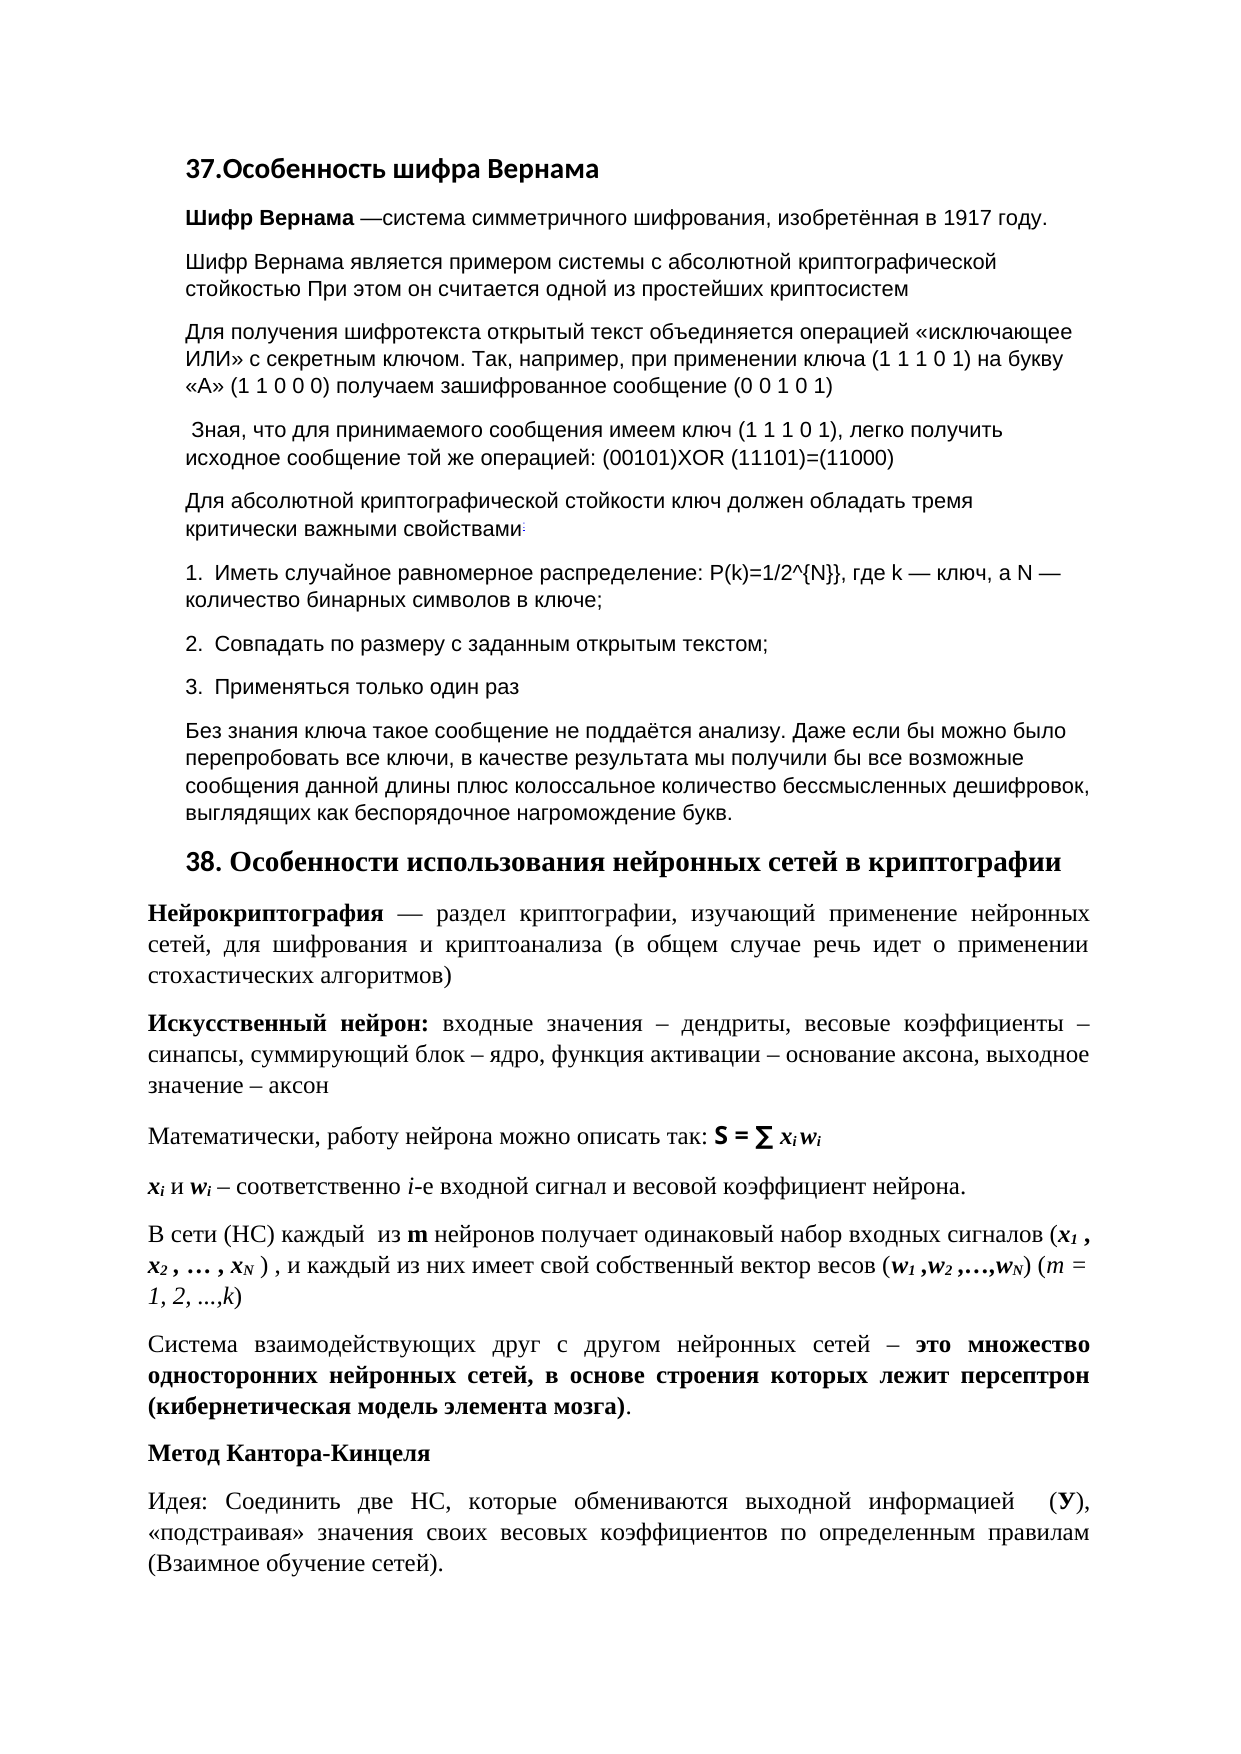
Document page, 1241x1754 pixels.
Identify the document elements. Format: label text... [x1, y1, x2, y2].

text Для получения шифротекста открытый текст объединяется операцией «исключающее ИЛИ» с секретным ключом. Так, например, при применении ключа (1 1 1 0 1) на букву «А» (1 1 0 0 0) получаем зашифрованное сообщение (0 0 1 0 1) [185, 319, 1090, 399]
text 2. Совпадать по размеру с заданным открытым текстом; [185, 630, 1090, 656]
text В сети (НС) каждый из m нейронов получает одинаковый набор входных сигналов (x1 , x2 , … , xN ) , и каждый из них имеет свой собственный вектор весов (w1 ,w2 ,…,wN) (m = 1, 2, ...,k) [148, 1219, 1090, 1310]
text Система взаимодействующих друг с другом нейронных сетей – это множество односторонних нейронных сетей, в основе строения которых лежит персептрон (кибернетическая модель элемента мозга). [148, 1329, 1090, 1419]
text Метод Кантора-Кинцеля [148, 1438, 1090, 1467]
text Без знания ключа такое сообщение не поддаётся анализу. Даже если бы можно было перепробовать все ключи, в качестве результата мы получили бы все возможные сообщения данной длины плюс колоссальное количество бессмысленных дешифровок, выглядящих как беспорядочное нагромождение букв. [185, 718, 1090, 825]
text Математически, работу нейрона можно описать так: S = ∑ xi wi [148, 1118, 1090, 1152]
text xi и wi – соответственно i-е входной сигнал и весовой коэффициент нейрона. [148, 1171, 1090, 1200]
text Шифр Вернама —система симметричного шифрования, изобретённая в 1917 году. [185, 205, 1090, 230]
text 3. Применяться только один раз [185, 674, 1090, 699]
list Особенности использования нейронных сетей в криптографии [185, 843, 1090, 879]
text Шифр Вернама является примером системы с абсолютной криптографической стойкостью При этом он считается одной из простейших криптосистем [185, 249, 1090, 301]
text Зная, что для принимаемого сообщения имеем ключ (1 1 1 0 1), легко получить исходное сообщение той же операцией: (00101)XOR (11101)=(11000) [185, 417, 1090, 470]
text 1. Иметь случайное равномерное распределение: P(k)=1/2^{N}}, где k — ключ, а N — количество бинарных символов в ключе; [185, 559, 1090, 612]
text Для абсолютной криптографической стойкости ключ должен обладать тремя критически важными свойствами: [185, 488, 1090, 541]
text Идея: Соединить две НС, которые обмениваются выходной информацией (У), «подстраивая» значения своих весовых коэффициентов по определенным правилам (Взаимное обучение сетей). [148, 1486, 1090, 1577]
text Нейрокриптография — раздел криптографии, изучающий применение нейронных сетей, для шифрования и криптоанализа (в общем случае речь идет о применении стохастических алгоритмов) [148, 898, 1090, 989]
text Искусственный нейрон: входные значения – дендриты, весовые коэффициенты – синапсы, суммирующий блок – ядро, функция активации – основание аксона, выходное значение – аксон [148, 1008, 1090, 1099]
list Особенность шифра Вернама [185, 150, 1090, 186]
